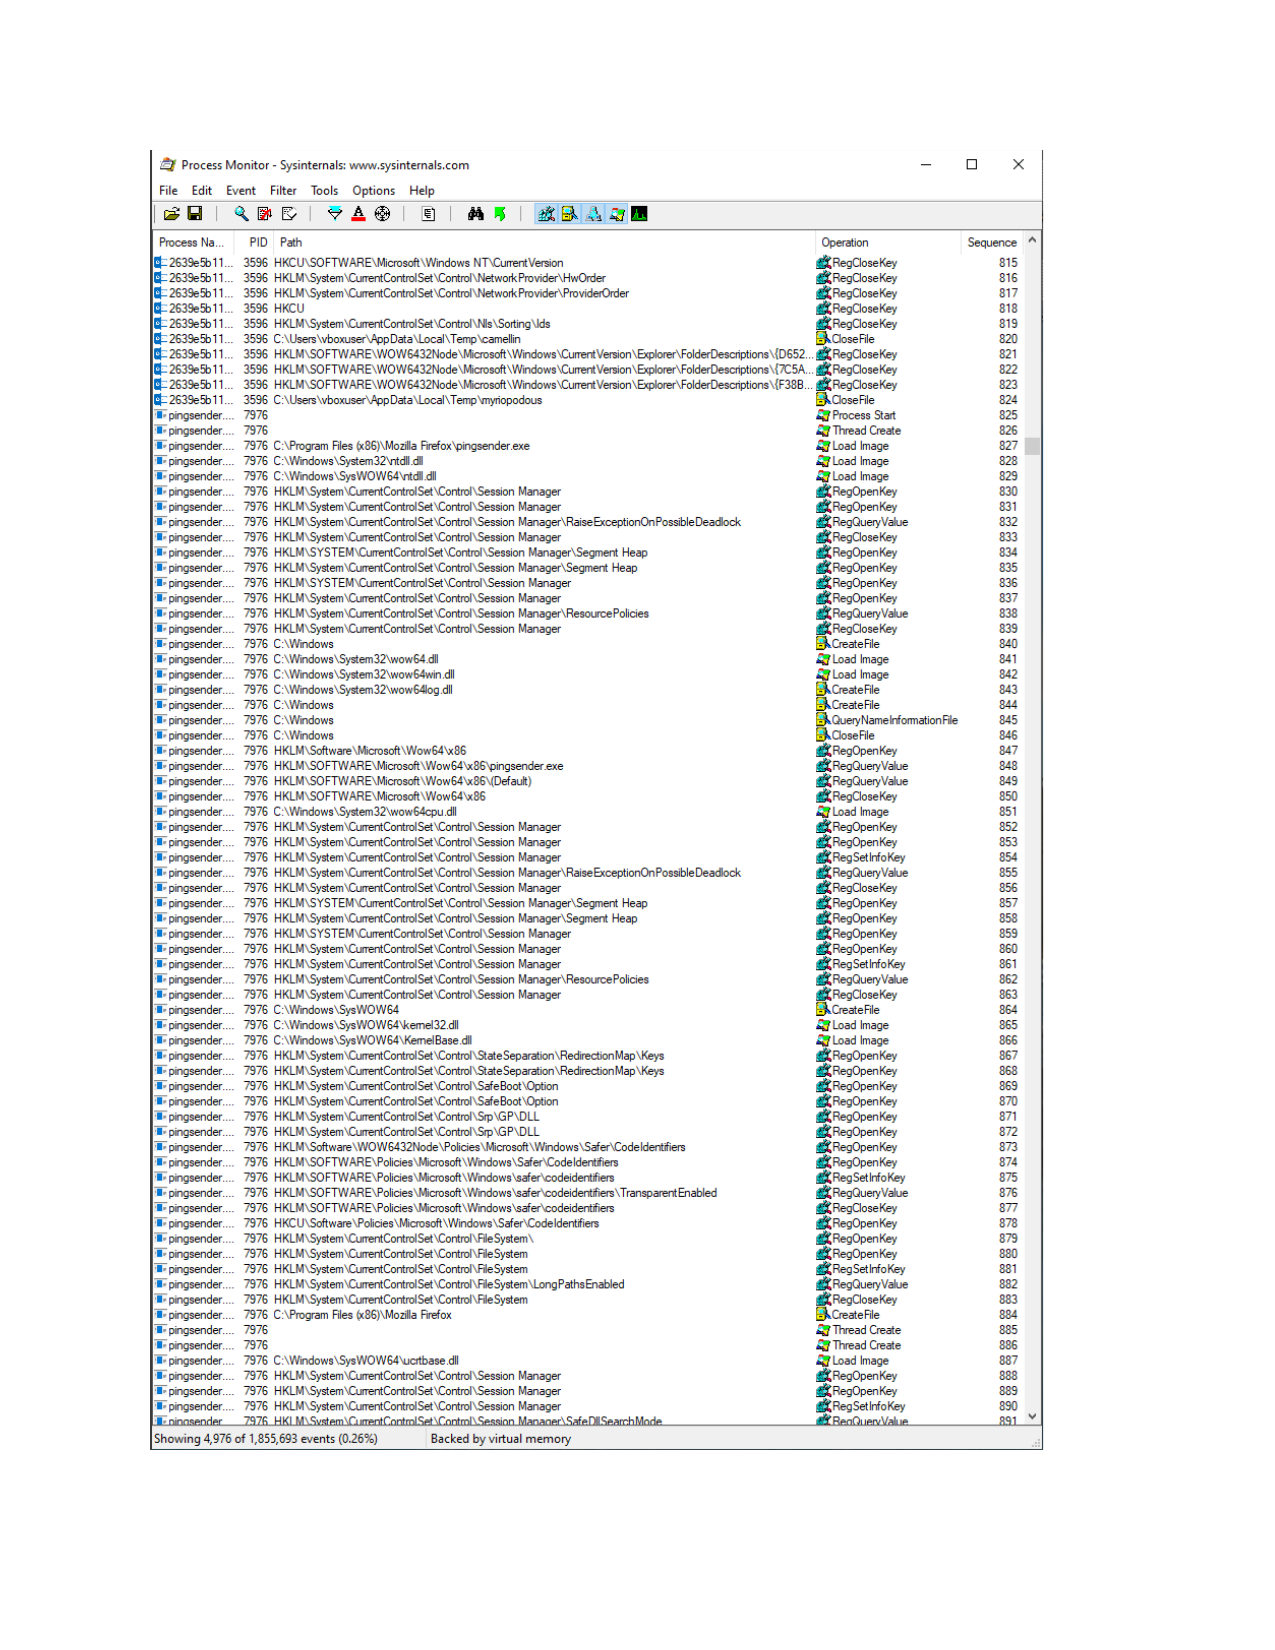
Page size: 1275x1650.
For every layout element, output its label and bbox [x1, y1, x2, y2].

picture [150, 150, 1044, 1450]
